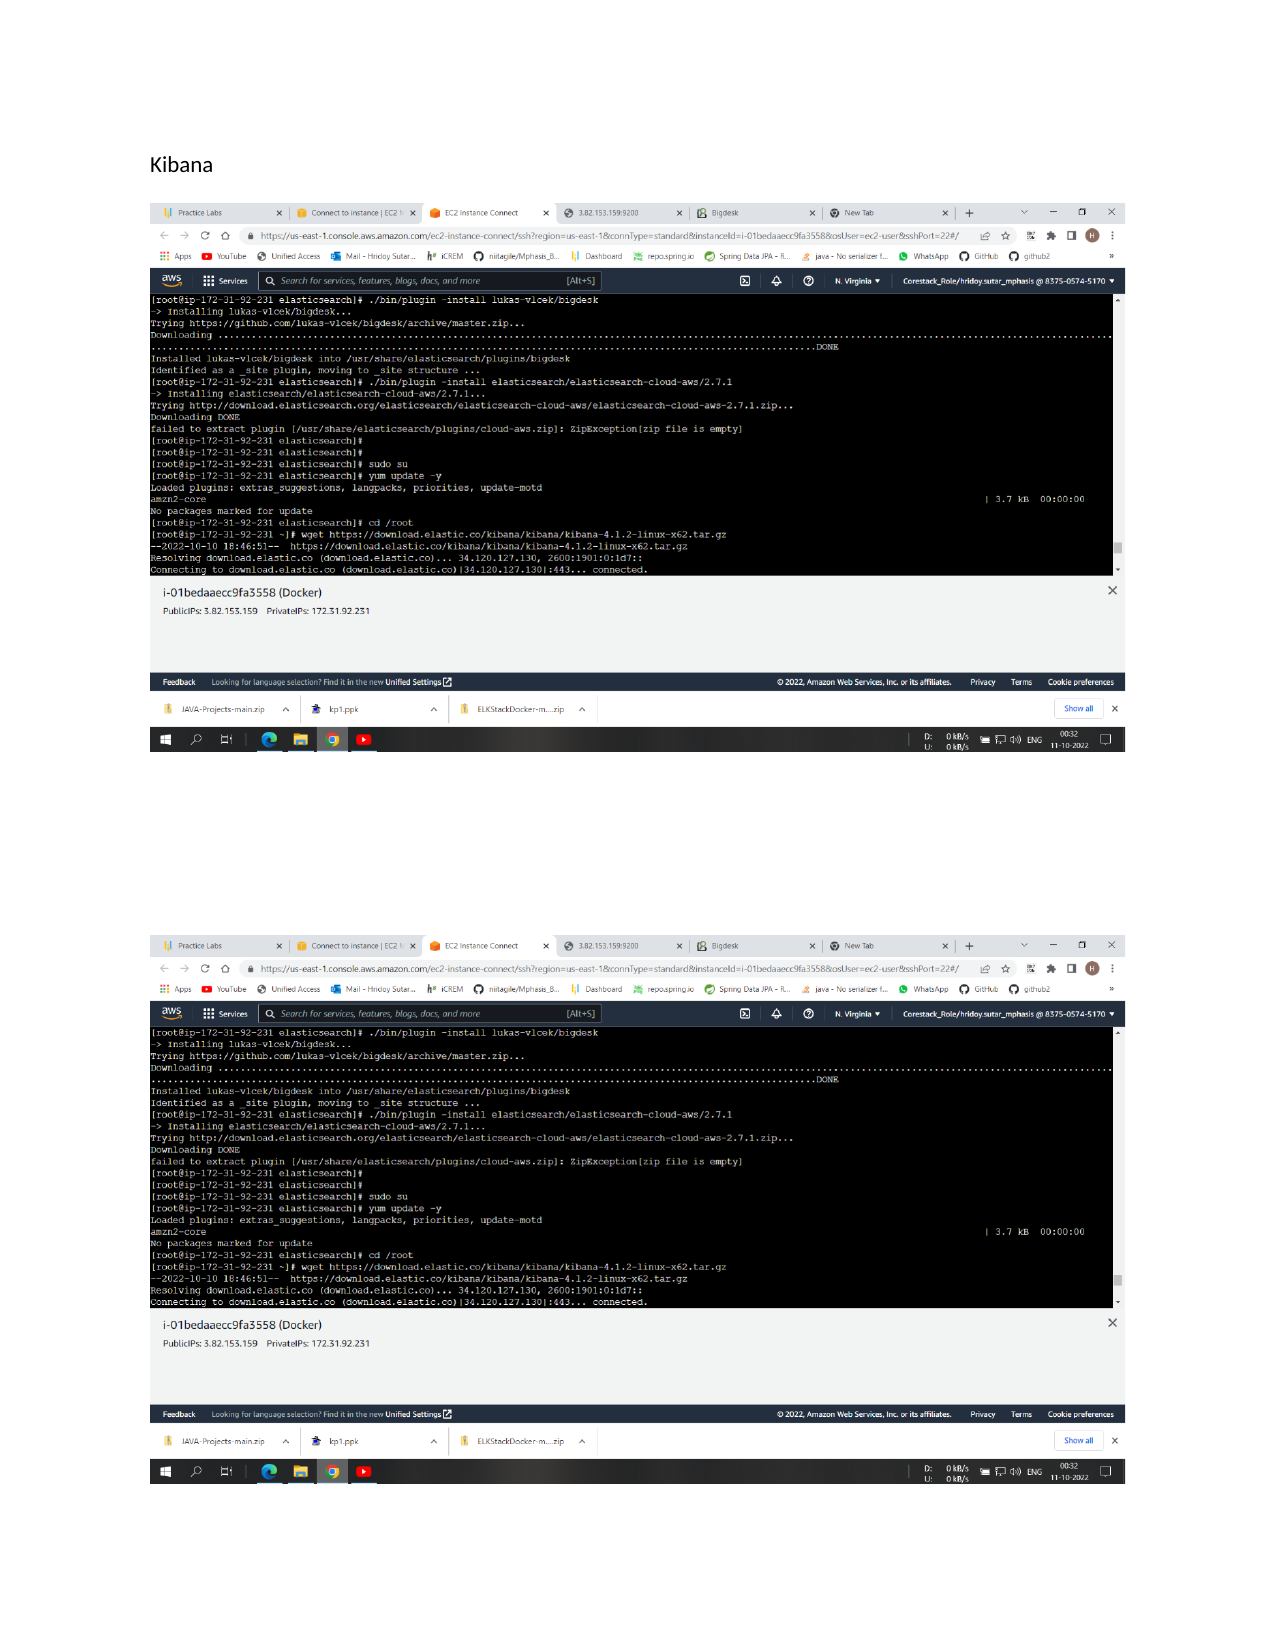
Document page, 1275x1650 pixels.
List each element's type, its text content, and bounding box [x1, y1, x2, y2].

text Kibana [150, 150, 1125, 178]
picture [150, 203, 1125, 752]
picture [150, 935, 1125, 1484]
